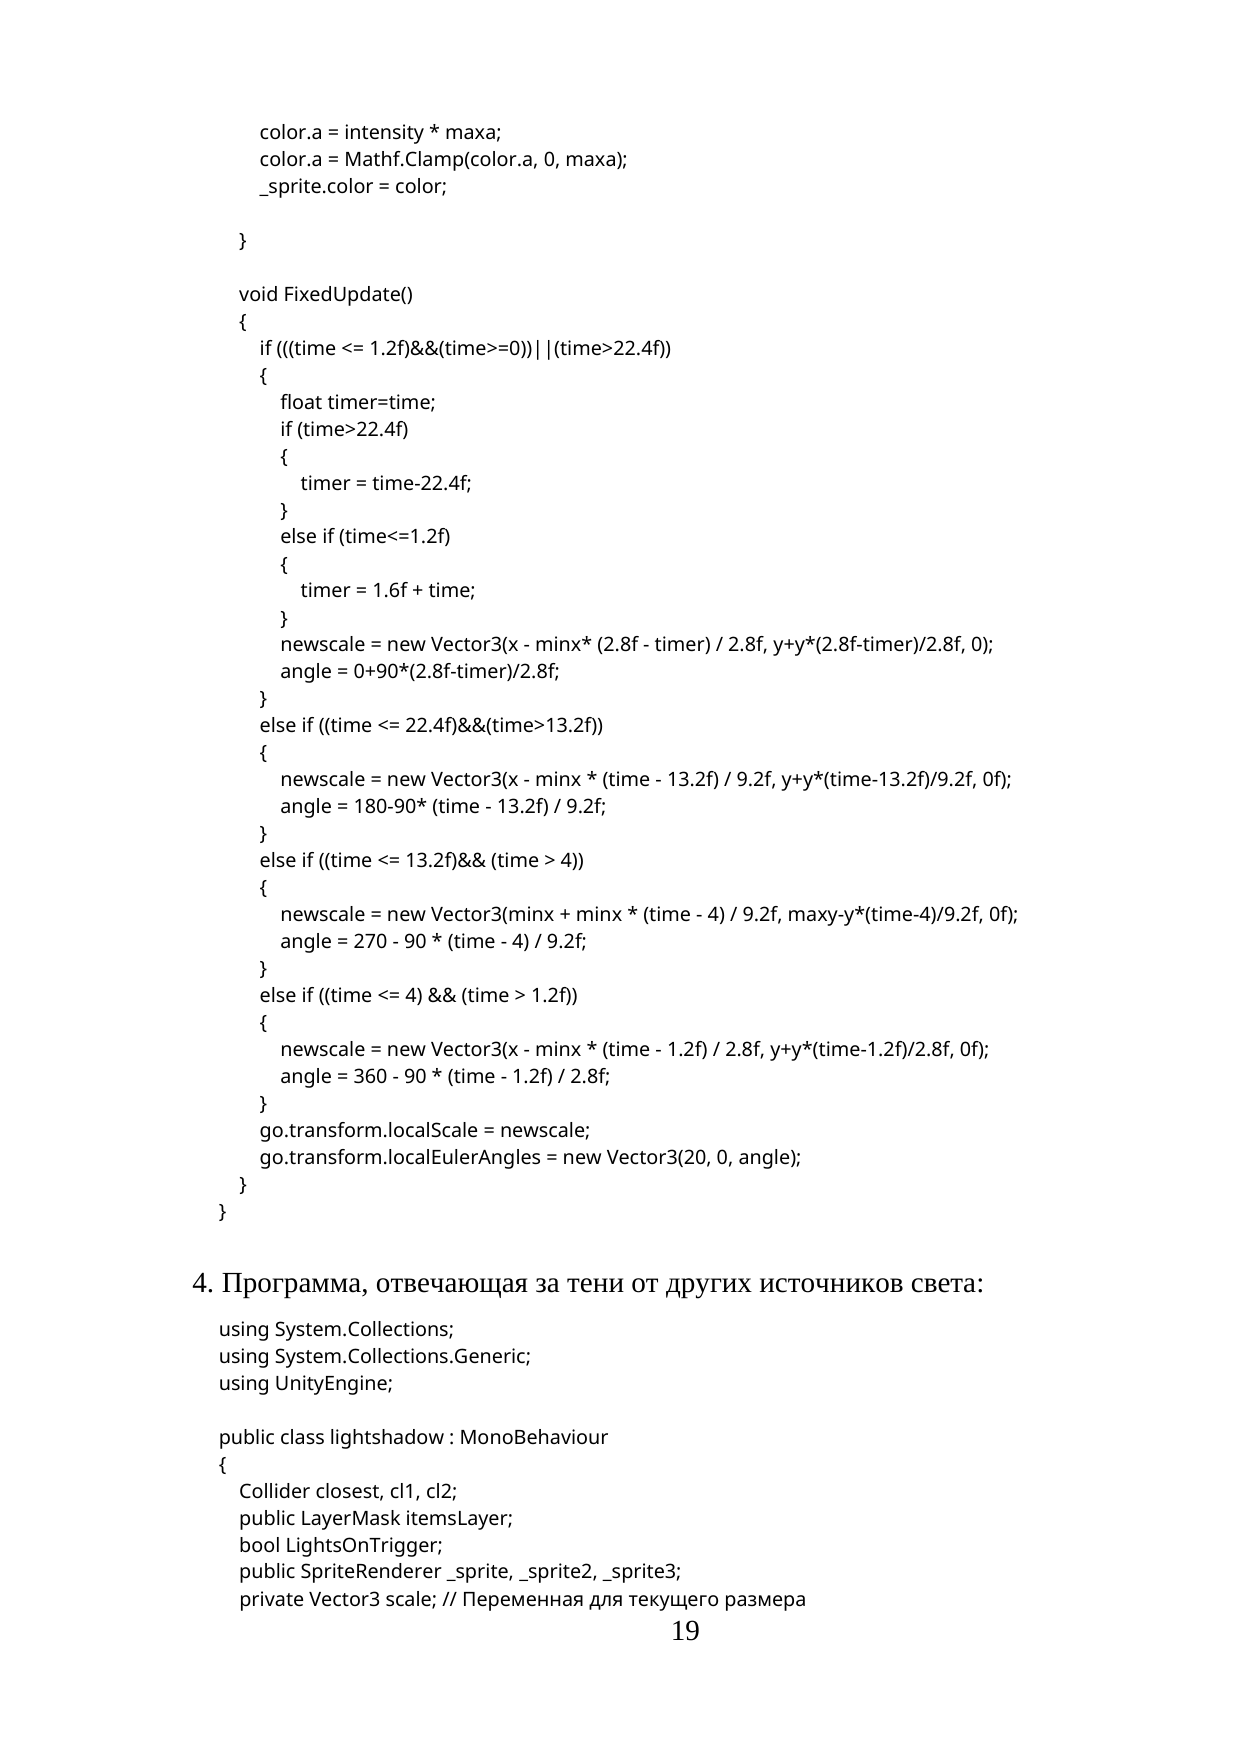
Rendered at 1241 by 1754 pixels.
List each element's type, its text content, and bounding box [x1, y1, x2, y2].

text if (time>22.4f) [218, 415, 1152, 442]
text { [218, 1008, 1152, 1035]
text go.transform.localScale = newscale; [218, 1116, 1152, 1143]
text public LayerMask itemsLayer; [218, 1504, 1152, 1531]
text angle = 270 - 90 * (time - 4) / 9.2f; [218, 927, 1152, 954]
text } [218, 954, 1152, 981]
text void FixedUpdate() [218, 280, 1152, 307]
text else if ((time <= 13.2f)&& (time > 4)) [218, 847, 1152, 873]
text angle = 0+90*(2.8f-timer)/2.8f; [218, 658, 1152, 685]
text } [218, 1170, 1152, 1197]
text { [218, 361, 1152, 388]
text else if ((time <= 4) && (time > 1.2f)) [218, 981, 1152, 1008]
text using UnityEngine; [218, 1369, 1152, 1396]
text timer = time-22.4f; [218, 469, 1152, 496]
text { [218, 442, 1152, 469]
text using System.Collections; [218, 1315, 1152, 1342]
text using System.Collections.Generic; [218, 1342, 1152, 1369]
text { [218, 739, 1152, 766]
text bool LightsOnTrigger; [218, 1531, 1152, 1558]
text color.a = Mathf.Clamp(color.a, 0, maxa); [218, 145, 1152, 172]
text } [218, 604, 1152, 631]
text { [218, 550, 1152, 577]
text { [218, 873, 1152, 901]
text } [218, 1089, 1152, 1116]
text public class lightshadow : MonoBehaviour [218, 1423, 1152, 1450]
text } [218, 819, 1152, 847]
text timer = 1.6f + time; [218, 577, 1152, 604]
text public SpriteRenderer _sprite, _sprite2, _sprite3; [218, 1558, 1152, 1585]
list Программа, отвечающая за тени от других источников света: [192, 1265, 1152, 1298]
text } [218, 496, 1152, 523]
text else if (time<=1.2f) [218, 523, 1152, 550]
text } [218, 226, 1152, 253]
text { [218, 307, 1152, 334]
text else if ((time <= 22.4f)&&(time>13.2f)) [218, 712, 1152, 739]
text float timer=time; [218, 388, 1152, 415]
text if (((time <= 1.2f)&&(time>=0))||(time>22.4f)) [218, 334, 1152, 361]
text go.transform.localEulerAngles = new Vector3(20, 0, angle); [218, 1143, 1152, 1170]
text Collider closest, cl1, cl2; [218, 1477, 1152, 1504]
text angle = 180-90* (time - 13.2f) / 9.2f; [218, 793, 1152, 819]
text } [218, 1197, 1152, 1224]
text newscale = new Vector3(x - minx* (2.8f - timer) / 2.8f, y+y*(2.8f-timer)/2.8f, 0); [218, 631, 1152, 658]
text _sprite.color = color; [218, 172, 1152, 199]
text } [218, 685, 1152, 712]
text angle = 360 - 90 * (time - 1.2f) / 2.8f; [218, 1062, 1152, 1089]
text newscale = new Vector3(x - minx * (time - 1.2f) / 2.8f, y+y*(time-1.2f)/2.8f, 0f); [218, 1035, 1152, 1062]
text { [218, 1450, 1152, 1477]
text newscale = new Vector3(x - minx * (time - 13.2f) / 9.2f, y+y*(time-13.2f)/9.2f, 0f); [218, 766, 1152, 793]
text private Vector3 scale; // Переменная для текущего размера [218, 1585, 1152, 1612]
text newscale = new Vector3(minx + minx * (time - 4) / 9.2f, maxy-y*(time-4)/9.2f, 0f); [218, 901, 1152, 927]
text color.a = intensity * maxa; [218, 118, 1152, 145]
